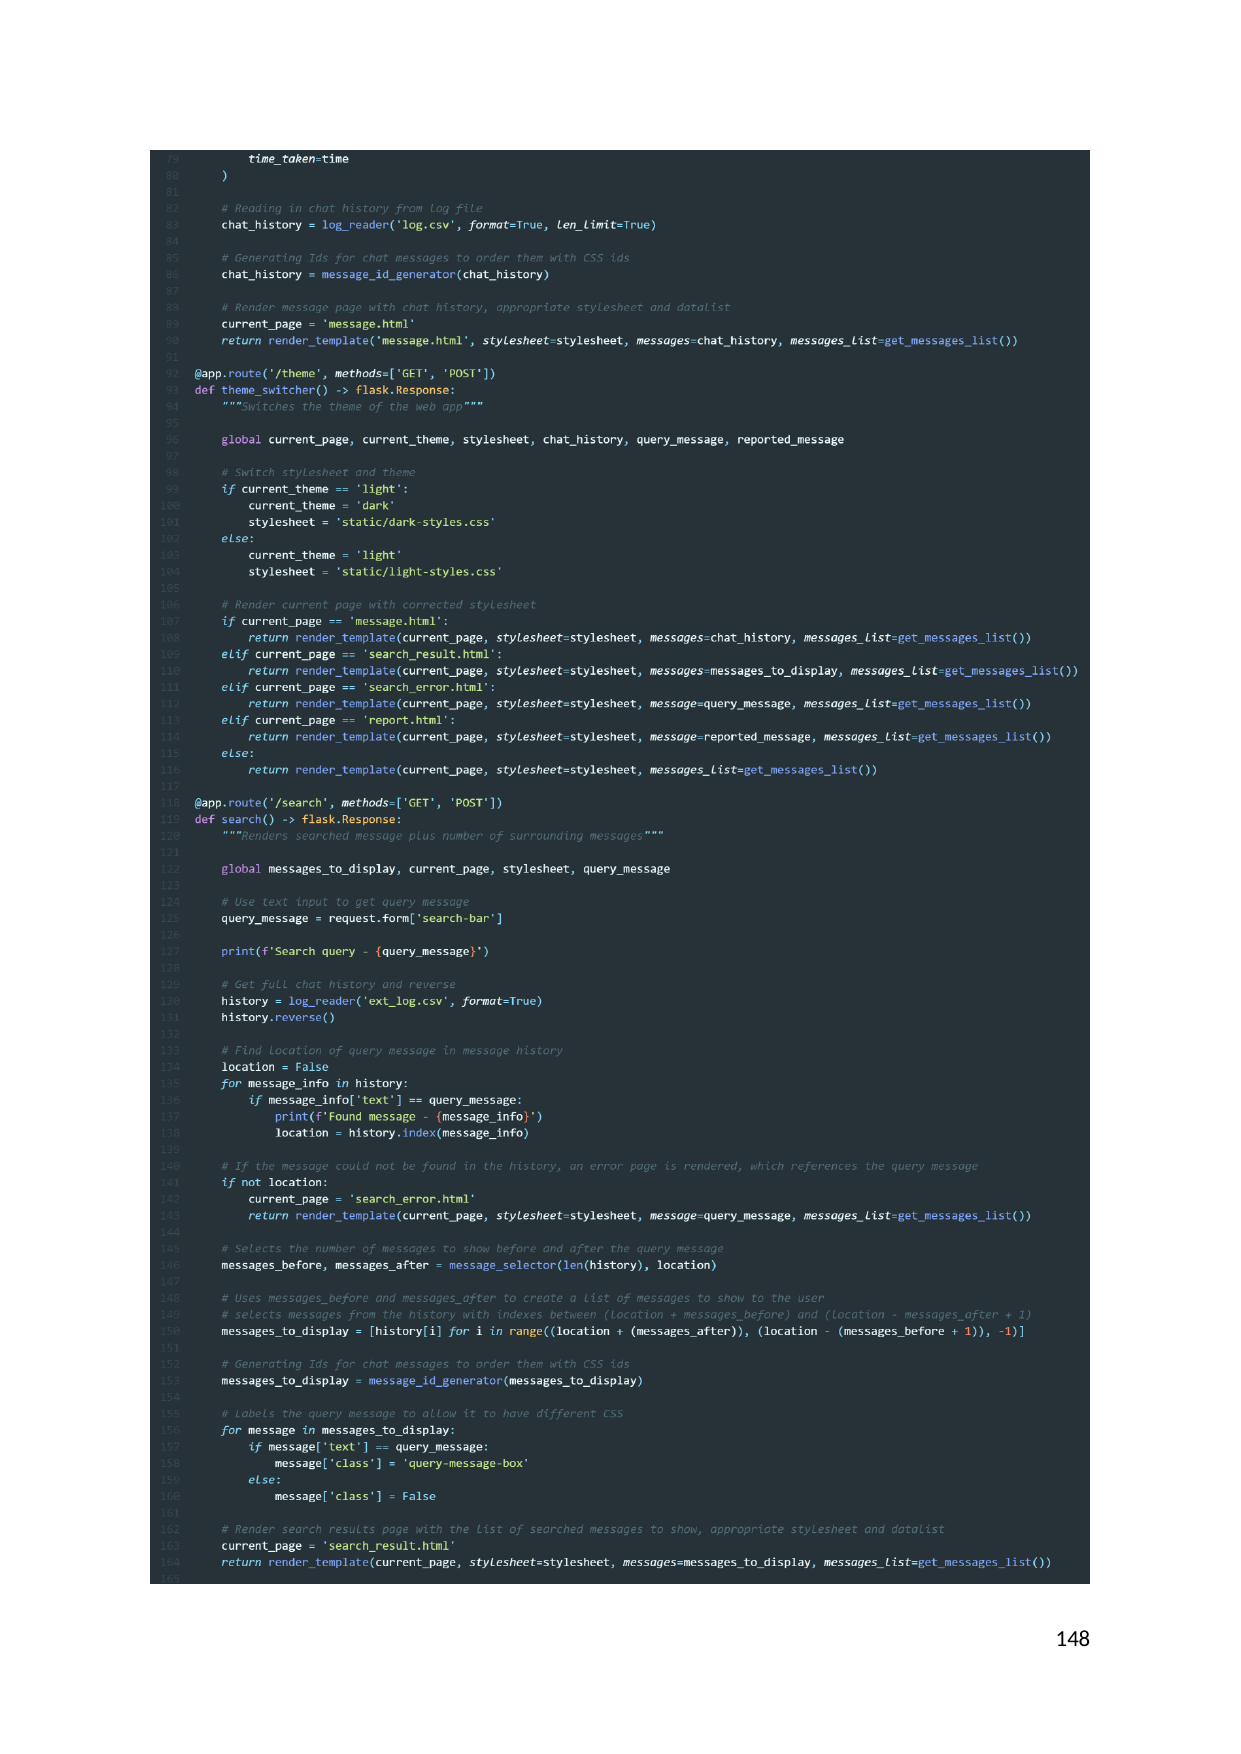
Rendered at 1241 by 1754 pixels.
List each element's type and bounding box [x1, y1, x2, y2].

picture [150, 150, 1090, 1584]
